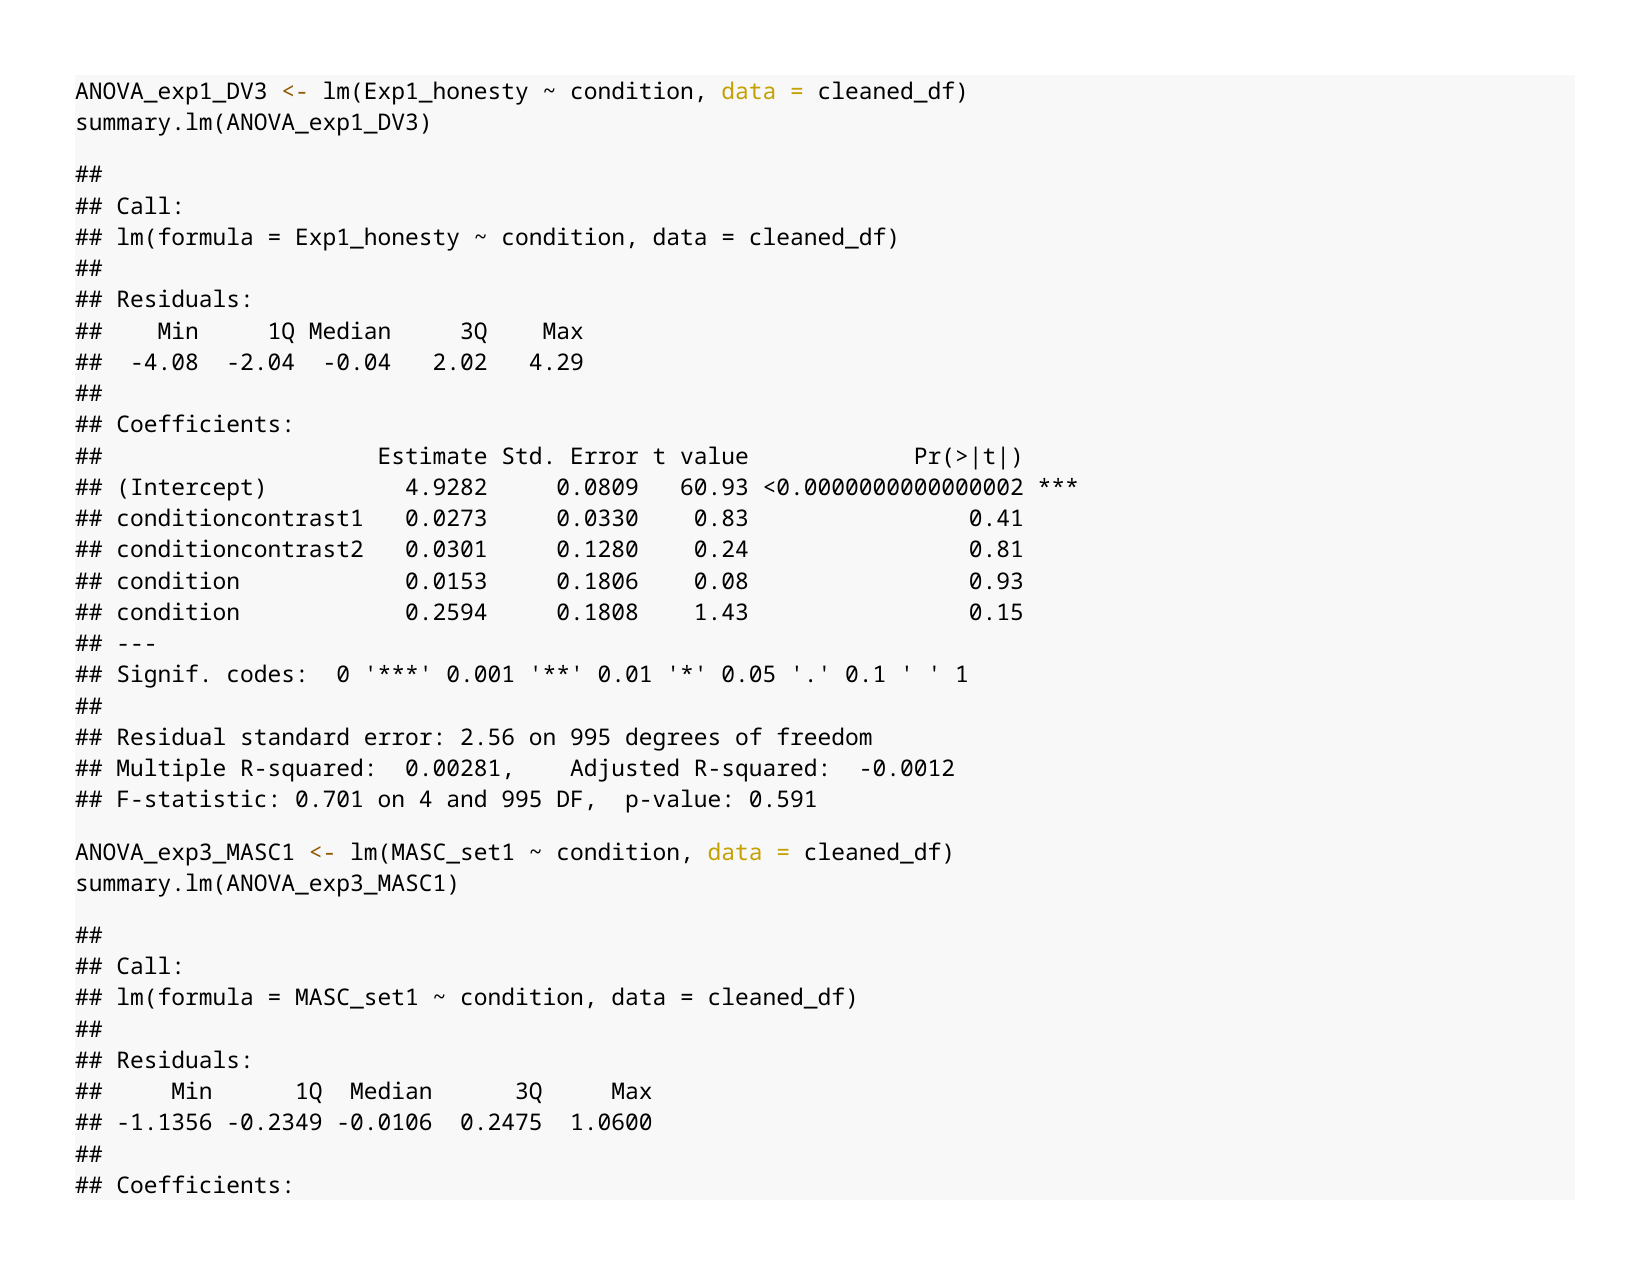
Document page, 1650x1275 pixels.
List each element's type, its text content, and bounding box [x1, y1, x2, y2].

text ## ## Call: ## lm(formula = Exp1_honesty ~ condition, data = cleaned_df) ## ## Residuals: ## Min 1Q Median 3Q Max ## -4.08 -2.04 -0.04 2.02 4.29 ## ## Coefficients: ## Estimate Std. Error t value Pr(>|t|) ## (Intercept) 4.9282 0.0809 60.93 <0.0000000000000002 *** ## conditioncontrast1 0.0273 0.0330 0.83 0.41 ## conditioncontrast2 0.0301 0.1280 0.24 0.81 ## condition 0.0153 0.1806 0.08 0.93 ## condition 0.2594 0.1808 1.43 0.15 ## --- ## Signif. codes: 0 '***' 0.001 '**' 0.01 '*' 0.05 '.' 0.1 ' ' 1 ## ## Residual standard error: 2.56 on 995 degrees of freedom ## Multiple R-squared: 0.00281, Adjusted R-squared: -0.0012 ## F-statistic: 0.701 on 4 and 995 DF, p-value: 0.591 [75, 158, 1575, 814]
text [75, 919, 1575, 1200]
text ANOVA_exp3_MASC1 <- lm(MASC_set1 ~ condition, data = cleaned_df) summary.lm(ANOVA_exp3_MASC1) [460, 835, 1575, 898]
text ANOVA_exp1_DV3 <- lm(Exp1_honesty ~ condition, data = cleaned_df) summary.lm(ANOVA_exp1_DV3) [432, 75, 1575, 137]
